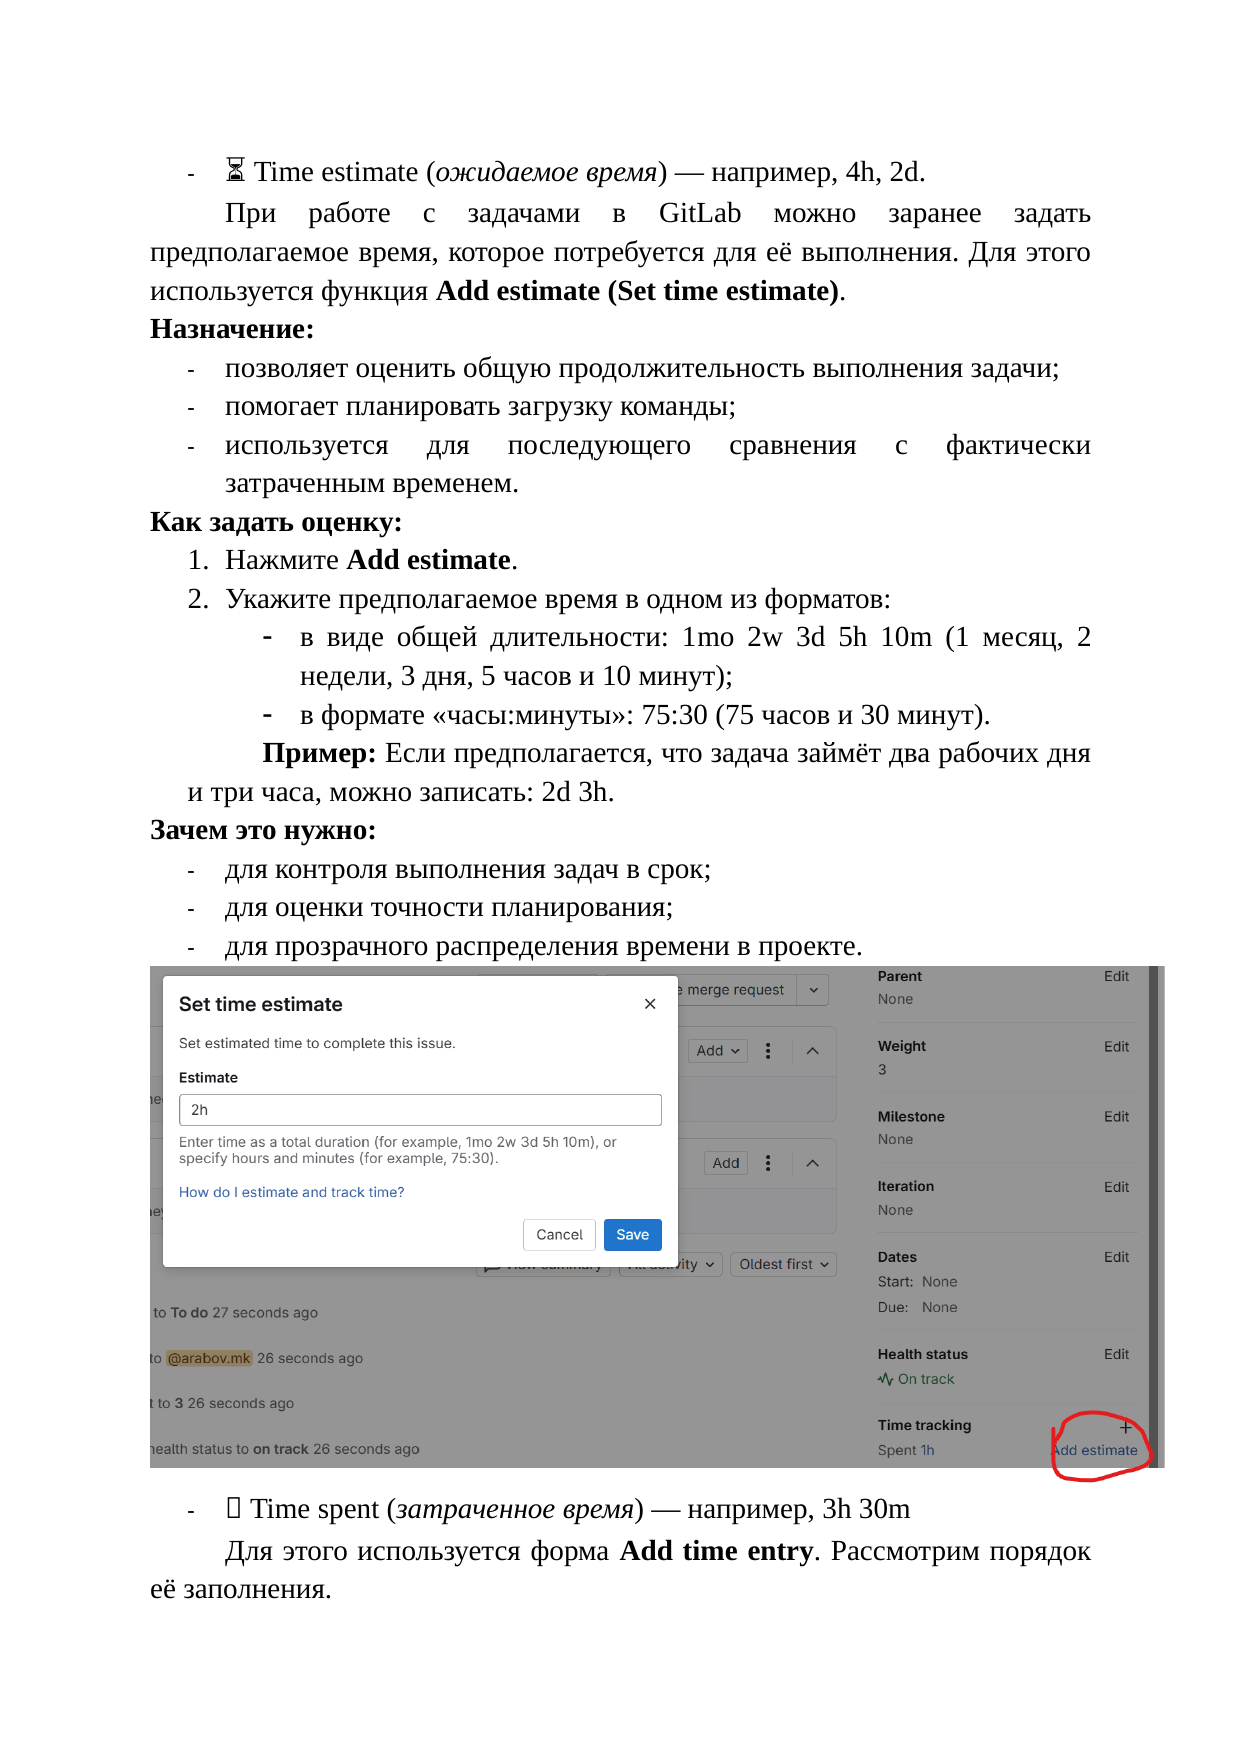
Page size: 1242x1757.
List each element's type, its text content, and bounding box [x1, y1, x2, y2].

text Зачем это нужно: [150, 812, 1092, 846]
list в виде общей длительности: 1mo 2w 3d 5h 10m (1 месяц, 2 недели, 3 дня, 5 часов и 10 минут); [262, 619, 1092, 692]
list для прозрачного распределения времени в проекте. [187, 928, 1092, 962]
text Пример: Если предполагается, что задача займёт два рабочих дня и три часа, можно записать: 2d 3h. [187, 735, 1092, 807]
list ⏳ Time estimate (ожидаемое время) — например, 4h, 2d. [187, 150, 1092, 190]
list для контроля выполнения задач в срок; [187, 851, 1092, 884]
list для оценки точности планирования; [187, 889, 1092, 923]
list Нажмите Add estimate. [187, 542, 1092, 576]
text Назначение: [150, 311, 1092, 345]
list помогает планировать загрузку команды; [187, 388, 1092, 422]
text При работе с задачами в GitLab можно заранее задать предполагаемое время, которое потребуется для её выполнения. Для этого используется функция Add estimate (Set time estimate). [150, 196, 1092, 306]
list позволяет оценить общую продолжительность выполнения задачи; [187, 350, 1092, 383]
list ✅ Time spent (затраченное время) — например, 3h 30m [187, 1487, 1092, 1527]
list в формате «часы:минуты»: 75:30 (75 часов и 30 минут). [262, 697, 1092, 730]
text Для этого используется форма Add time entry. Рассмотрим порядок её заполнения. [150, 1533, 1092, 1605]
text Как задать оценку: [150, 504, 1092, 537]
list Укажите предполагаемое время в одном из форматов: [187, 581, 1092, 614]
list используется для последующего сравнения с фактически затраченным временем. [187, 427, 1092, 499]
picture [150, 966, 1165, 1483]
